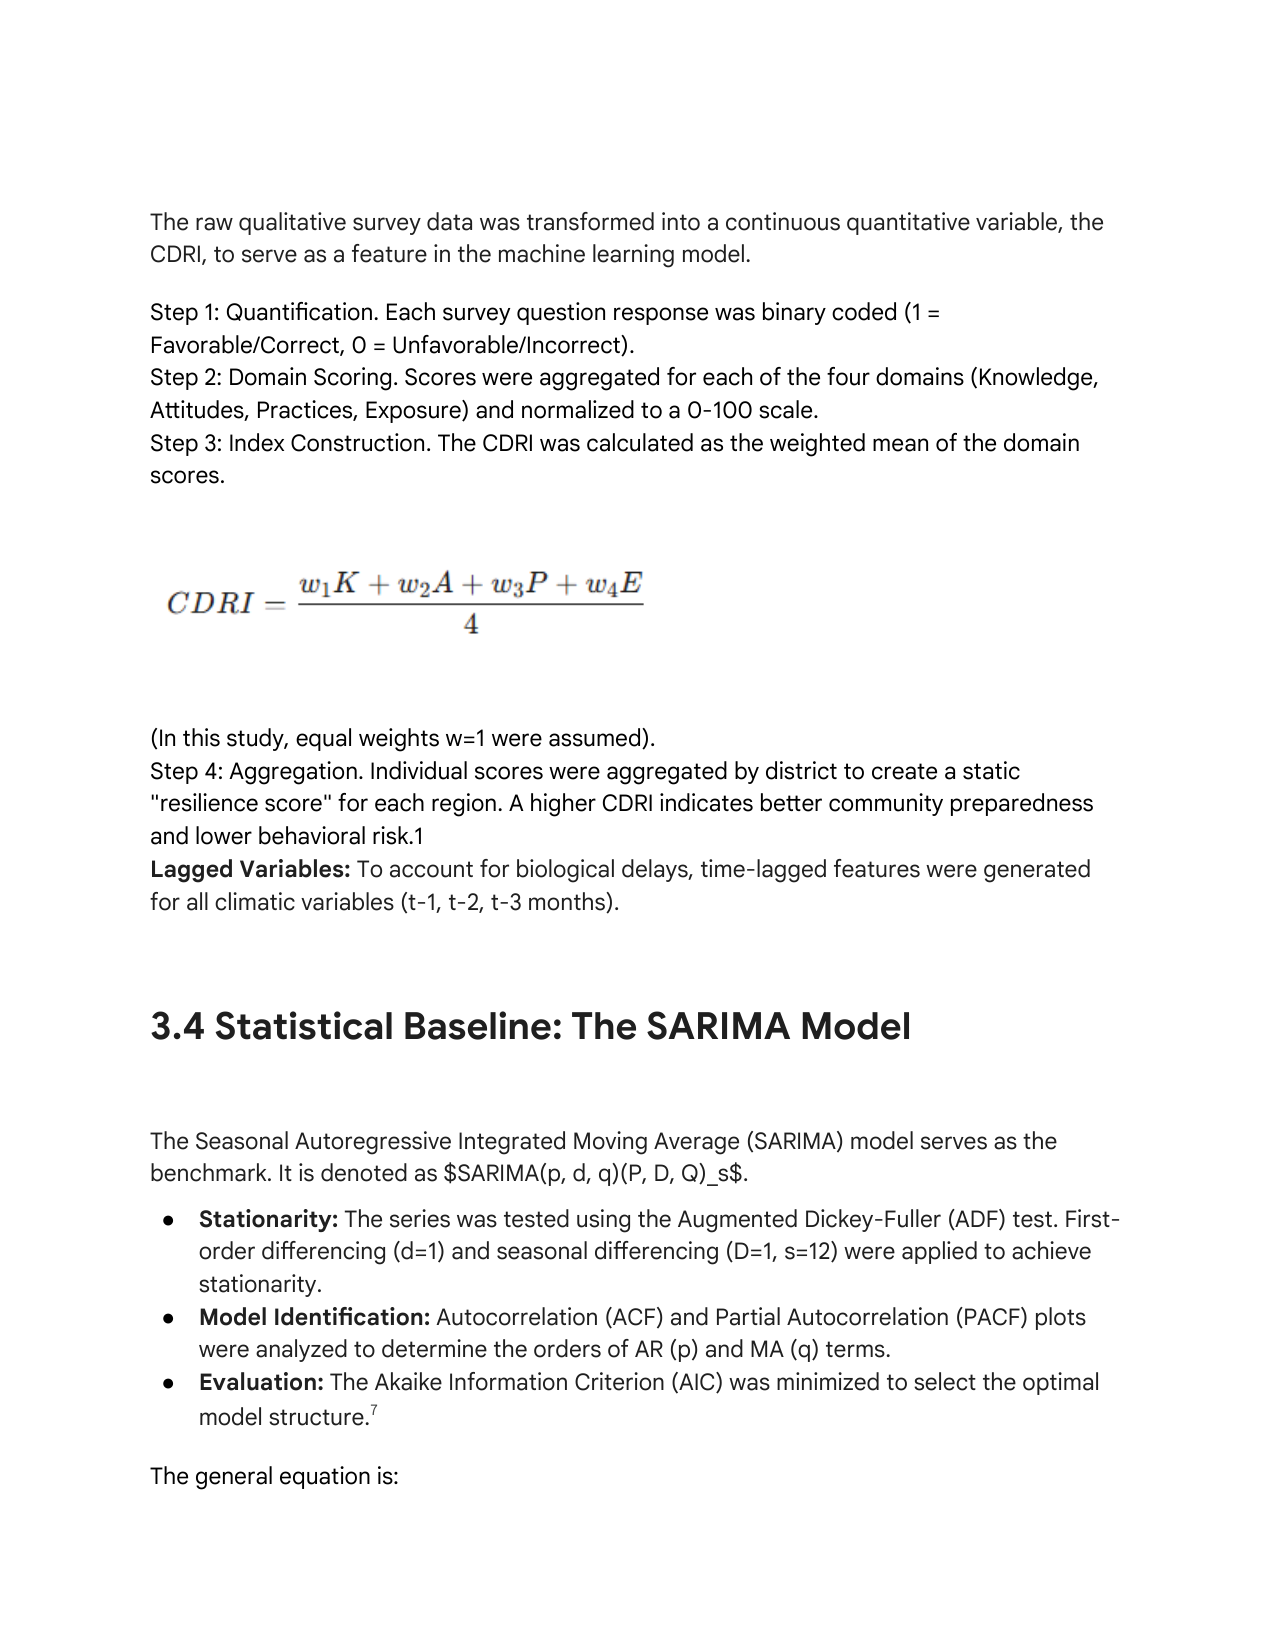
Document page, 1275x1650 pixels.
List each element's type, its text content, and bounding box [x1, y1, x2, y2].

list Stationarity: The series was tested using the Augmented Dickey-Fuller (ADF) test. First-order differencing (d=1) and seasonal differencing (D=1, s=12) were applied to achieve stationarity. [161, 1205, 1125, 1299]
text Step 2: Domain Scoring. Scores were aggregated for each of the four domains (Knowledge, Attitudes, Practices, Exposure) and normalized to a 0-100 scale. [150, 363, 1125, 425]
list Model Identification: Autocorrelation (ACF) and Partial Autocorrelation (PACF) plots were analyzed to determine the orders of AR (p) and MA (q) terms. [161, 1303, 1125, 1364]
text Step 3: Index Construction. The CDRI was calculated as the weighted mean of the domain scores. [150, 429, 1125, 490]
text Step 1: Quantification. Each survey question response was binary coded (1 = Favorable/Correct, 0 = Unfavorable/Incorrect). [150, 298, 1125, 359]
subtitle 3.4 Statistical Baseline: The SARIMA Model [150, 1003, 1125, 1050]
text The Seasonal Autoregressive Integrated Moving Average (SARIMA) model serves as the benchmark. It is denoted as $SARIMA(p, d, q)(P, D, Q)_s$. [150, 1127, 1125, 1188]
text The general equation is: [150, 1462, 1125, 1491]
text The raw qualitative survey data was transformed into a continuous quantitative variable, the CDRI, to serve as a feature in the machine learning model. [150, 208, 1125, 269]
text (In this study, equal weights w=1 were assumed). [150, 724, 1125, 753]
picture [150, 527, 669, 656]
text Step 4: Aggregation. Individual scores were aggregated by district to create a static "resilience score" for each region. A higher CDRI indicates better community preparedness and lower behavioral risk.1 [150, 757, 1125, 851]
list Evaluation: The Akaike Information Criterion (AIC) was minimized to select the optimal model structure.7 [161, 1368, 1125, 1433]
text Lagged Variables: To account for biological delays, time-lagged features were generated for all climatic variables (t-1, t-2, t-3 months). [150, 855, 1125, 917]
